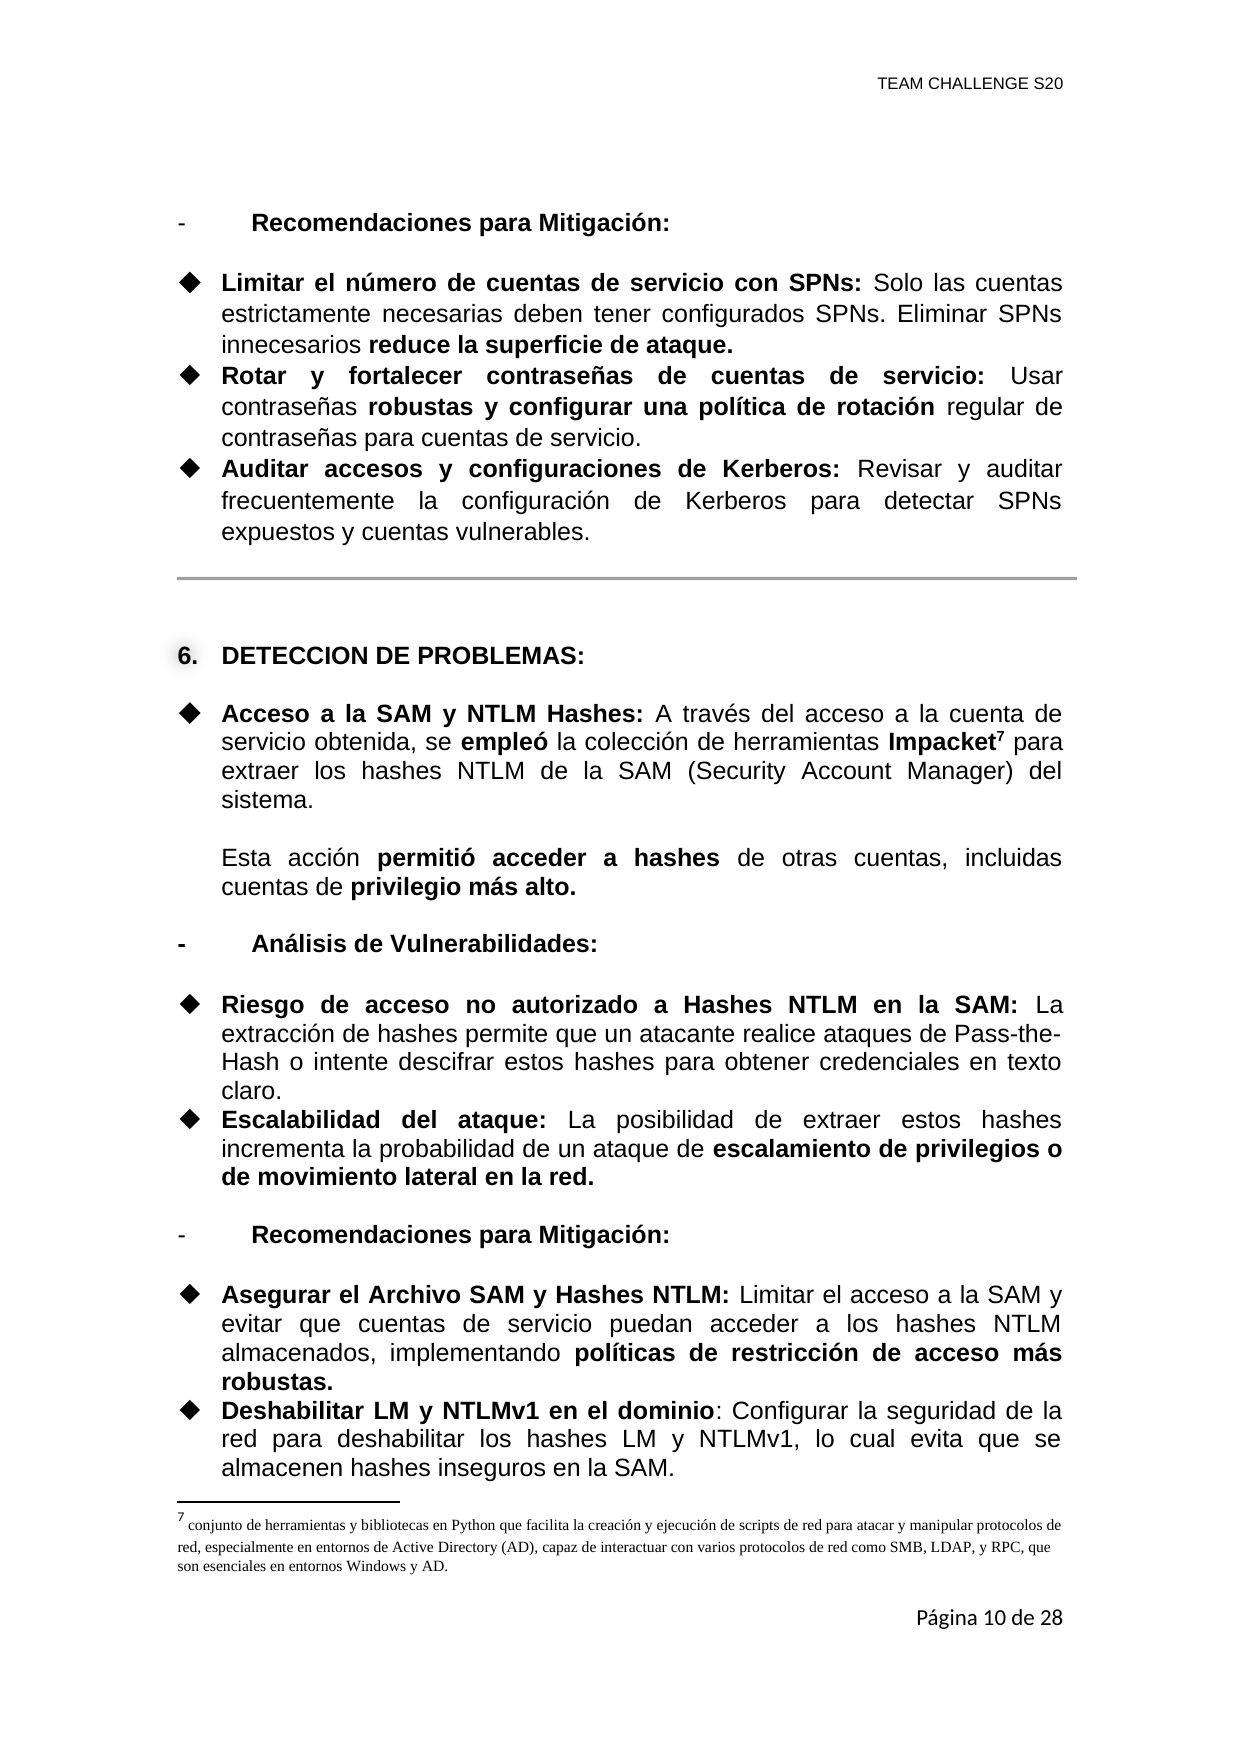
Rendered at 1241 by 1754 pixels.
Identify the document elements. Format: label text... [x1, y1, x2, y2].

text - Recomendaciones para Mitigación: [177, 454, 1063, 483]
list Escalabilidad del ataque: La posibilidad de extraer estos hashes incrementa la probabilidad de un ataque de escalamiento de privilegios o de movimiento lateral en la red. [177, 1381, 1063, 1467]
list DETECCION DE PROBLEMAS: [177, 887, 1063, 916]
list Auditar accesos y configuraciones de Kerberos: Revisar y auditar frecuentemente la configuración de Kerberos para detectar SPNs expuestos y cuentas vulnerables. [177, 701, 1063, 792]
list Limitar el número de cuentas de servicio con SPNs: Solo las cuentas estrictamente necesarias deben tener configurados SPNs. Eliminar SPNs innecesarios reduce la superficie de ataque. [177, 515, 1063, 606]
text Esta acción permitió acceder a hashes de otras cuentas, incluidas cuentas de privilegio más alto. [221, 1089, 1063, 1147]
list Acceso a la SAM y NTLM Hashes: A través del acceso a la cuenta de servicio obtenida, se empleó la colección de herramientas Impacket para extraer los hashes NTLM de la SAM (Security Account Manager) del sistema. [177, 945, 1063, 1060]
list Riesgo de acceso no autorizado a Hashes NTLM en la SAM: La extracción de hashes permite que un atacante realice ataques de Pass-the-Hash o intente descifrar estos hashes para obtener credenciales en texto claro. [177, 1236, 1063, 1351]
list Privilegios del servicio web: La cuenta del servicio “iis_service” otorgó acceso a la red interna y a recursos adicionales que, con credenciales válidas, pudieron ser aprovechados para avanzar en el ataque. [177, 272, 1063, 363]
list Acceso mediante SPN: La existencia de SPNs configurados para Kerberos expone cuentas de servicio que pueden ser vulnerables a ataques de fuerza bruta o de descifrado de hash, como el ataque “Kerberoasting”. [177, 148, 1063, 269]
subtitle - Análisis de Vulnerabilidades: [177, 1176, 1063, 1205]
list Rotar y fortalecer contraseñas de cuentas de servicio: Usar contraseñas robustas y configurar una política de rotación regular de contraseñas para cuentas de servicio. [177, 608, 1063, 699]
